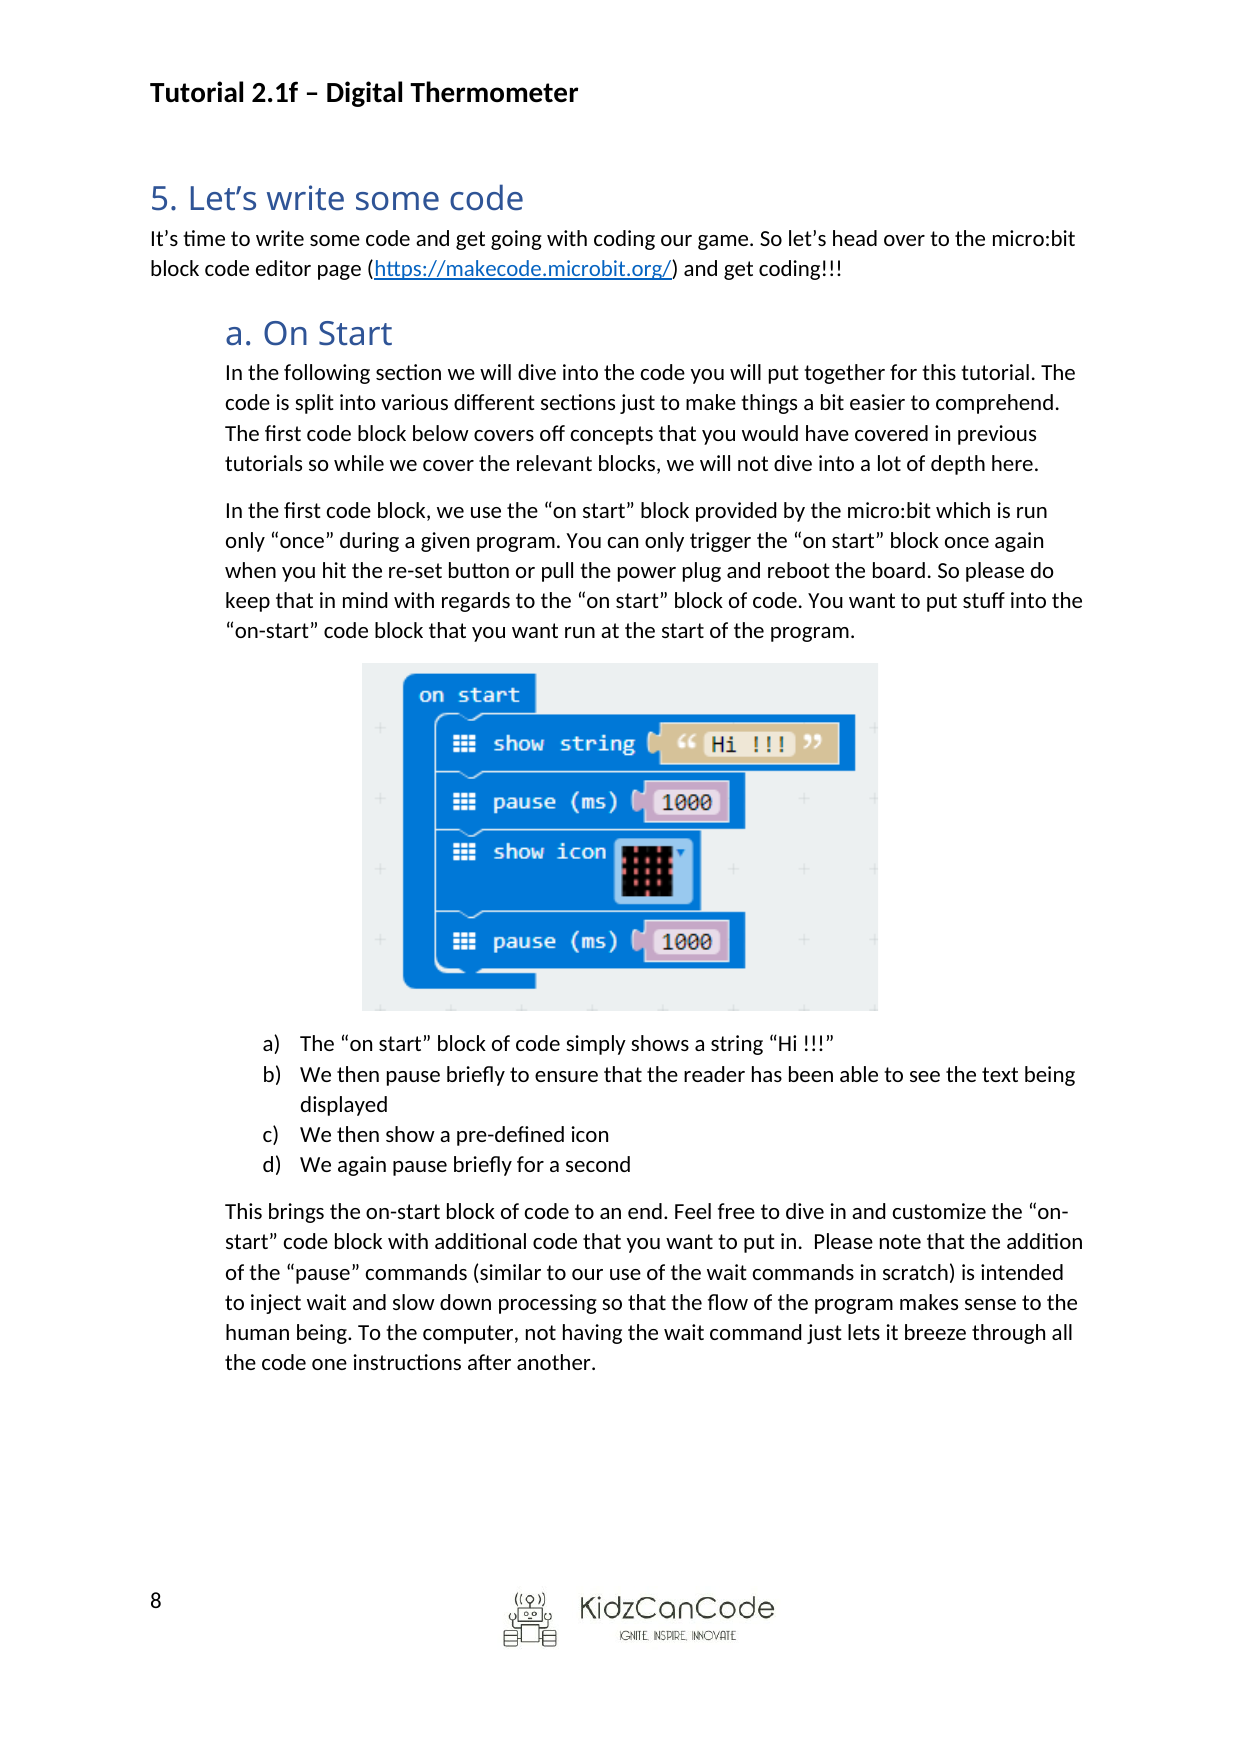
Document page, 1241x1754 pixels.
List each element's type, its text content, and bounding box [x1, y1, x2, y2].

text This brings the on-start block of code to an end. Feel free to dive in and customize the “on-start” code block with additional code that you want to put in. Please note that the addition of the “pause” commands (similar to our use of the wait commands in scratch) is intended to inject wait and slow down processing so that the flow of the program makes sense to the human being. To the computer, not having the wait command just lets it breeze through all the code one instructions after another. [225, 1197, 1090, 1376]
picture [497, 1586, 781, 1653]
list The “on start” block of code simply shows a string “Hi !!!” [262, 1029, 1090, 1057]
list We then pause briefly to ensure that the reader has been able to see the text being displayed [262, 1060, 1090, 1118]
list We then show a pre-defined icon [262, 1120, 1090, 1148]
text In the first code block, we use the “on start” block provided by the micro:bit which is run only “once” during a given program. You can only trigger the “on start” block once again when you hit the re-set button or pull the power plug and reboot the board. So please do keep that in mind with regards to the “on start” block of code. You want to put stuff into the “on-start” code block that you want run at the start of the program. [225, 496, 1090, 645]
text It’s time to write some code and get going with coding our game. So let’s head over to the micro:bit block code editor page (https://makecode.microbit.org/) and get coding!!! [150, 224, 1090, 282]
subtitle On Start [225, 309, 1090, 355]
picture [362, 663, 879, 1011]
subtitle Let’s write some code [150, 175, 1090, 220]
text In the following section we will dive into the code you will put together for this tutorial. The code is split into various different sections just to make things a bit easier to comprehend. The first code block below covers off concepts that you would have covered in previous tutorials so while we cover the relevant blocks, we will not dive into a lot of depth here. [225, 358, 1090, 477]
list We again pause briefly for a second [262, 1150, 1090, 1178]
